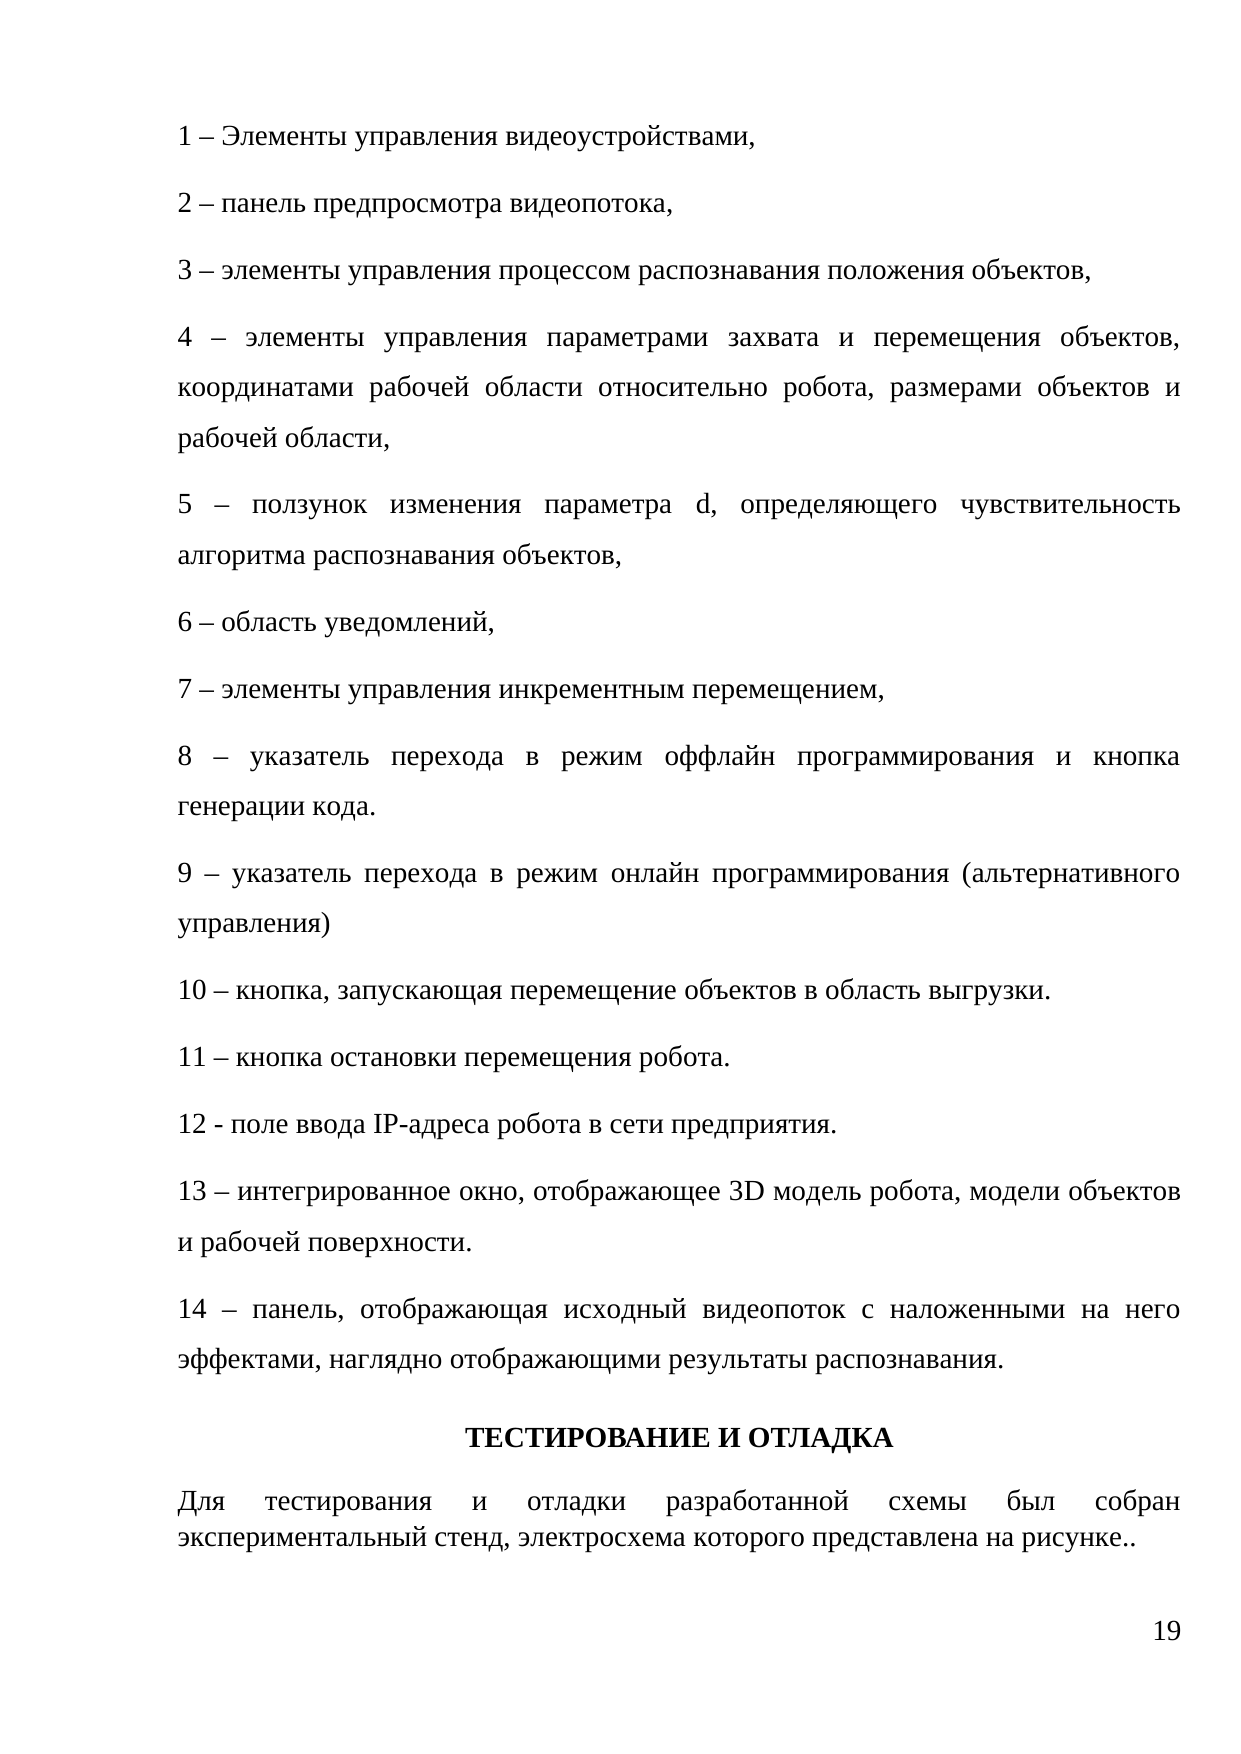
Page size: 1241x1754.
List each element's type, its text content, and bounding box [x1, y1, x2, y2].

text 13 – интегрированное окно, отображающее 3D модель робота, модели объектов и рабочей поверхности. [177, 1173, 1181, 1257]
text 10 – кнопка, запускающая перемещение объектов в область выгрузки. [177, 972, 1181, 1006]
text 8 – указатель перехода в режим оффлайн программирования и кнопка генерации кода. [177, 738, 1181, 822]
text 2 – панель предпросмотра видеопотока, [177, 185, 1181, 219]
text 14 – панель, отображающая исходный видеопоток с наложенными на него эффектами, наглядно отображающими результаты распознавания. [177, 1291, 1181, 1374]
text 3 – элементы управления процессом распознавания положения объектов, [177, 252, 1181, 286]
text 11 – кнопка остановки перемещения робота. [177, 1039, 1181, 1073]
text 4 – элементы управления параметрами захвата и перемещения объектов, координатами рабочей области относительно робота, размерами объектов и рабочей области, [177, 319, 1181, 453]
text Для тестирования и отладки разработанной схемы был собран экспериментальный стенд, электросхема которого представлена на рисунке.. [177, 1483, 1181, 1553]
text 6 – область уведомлений, [177, 604, 1181, 637]
text 9 – указатель перехода в режим онлайн программирования (альтернативного управления) [177, 855, 1181, 939]
text 12 - поле ввода IP-адреса робота в сети предприятия. [177, 1106, 1181, 1140]
subtitle ТЕСТИРОВАНИЕ И ОТЛАДКА [177, 1421, 1181, 1454]
text 5 – ползунок изменения параметра d, определяющего чувствительность алгоритма распознавания объектов, [177, 487, 1181, 571]
text 7 – элементы управления инкрементным перемещением, [177, 671, 1181, 704]
text 1 – Элементы управления видеоустройствами, [177, 118, 1181, 152]
